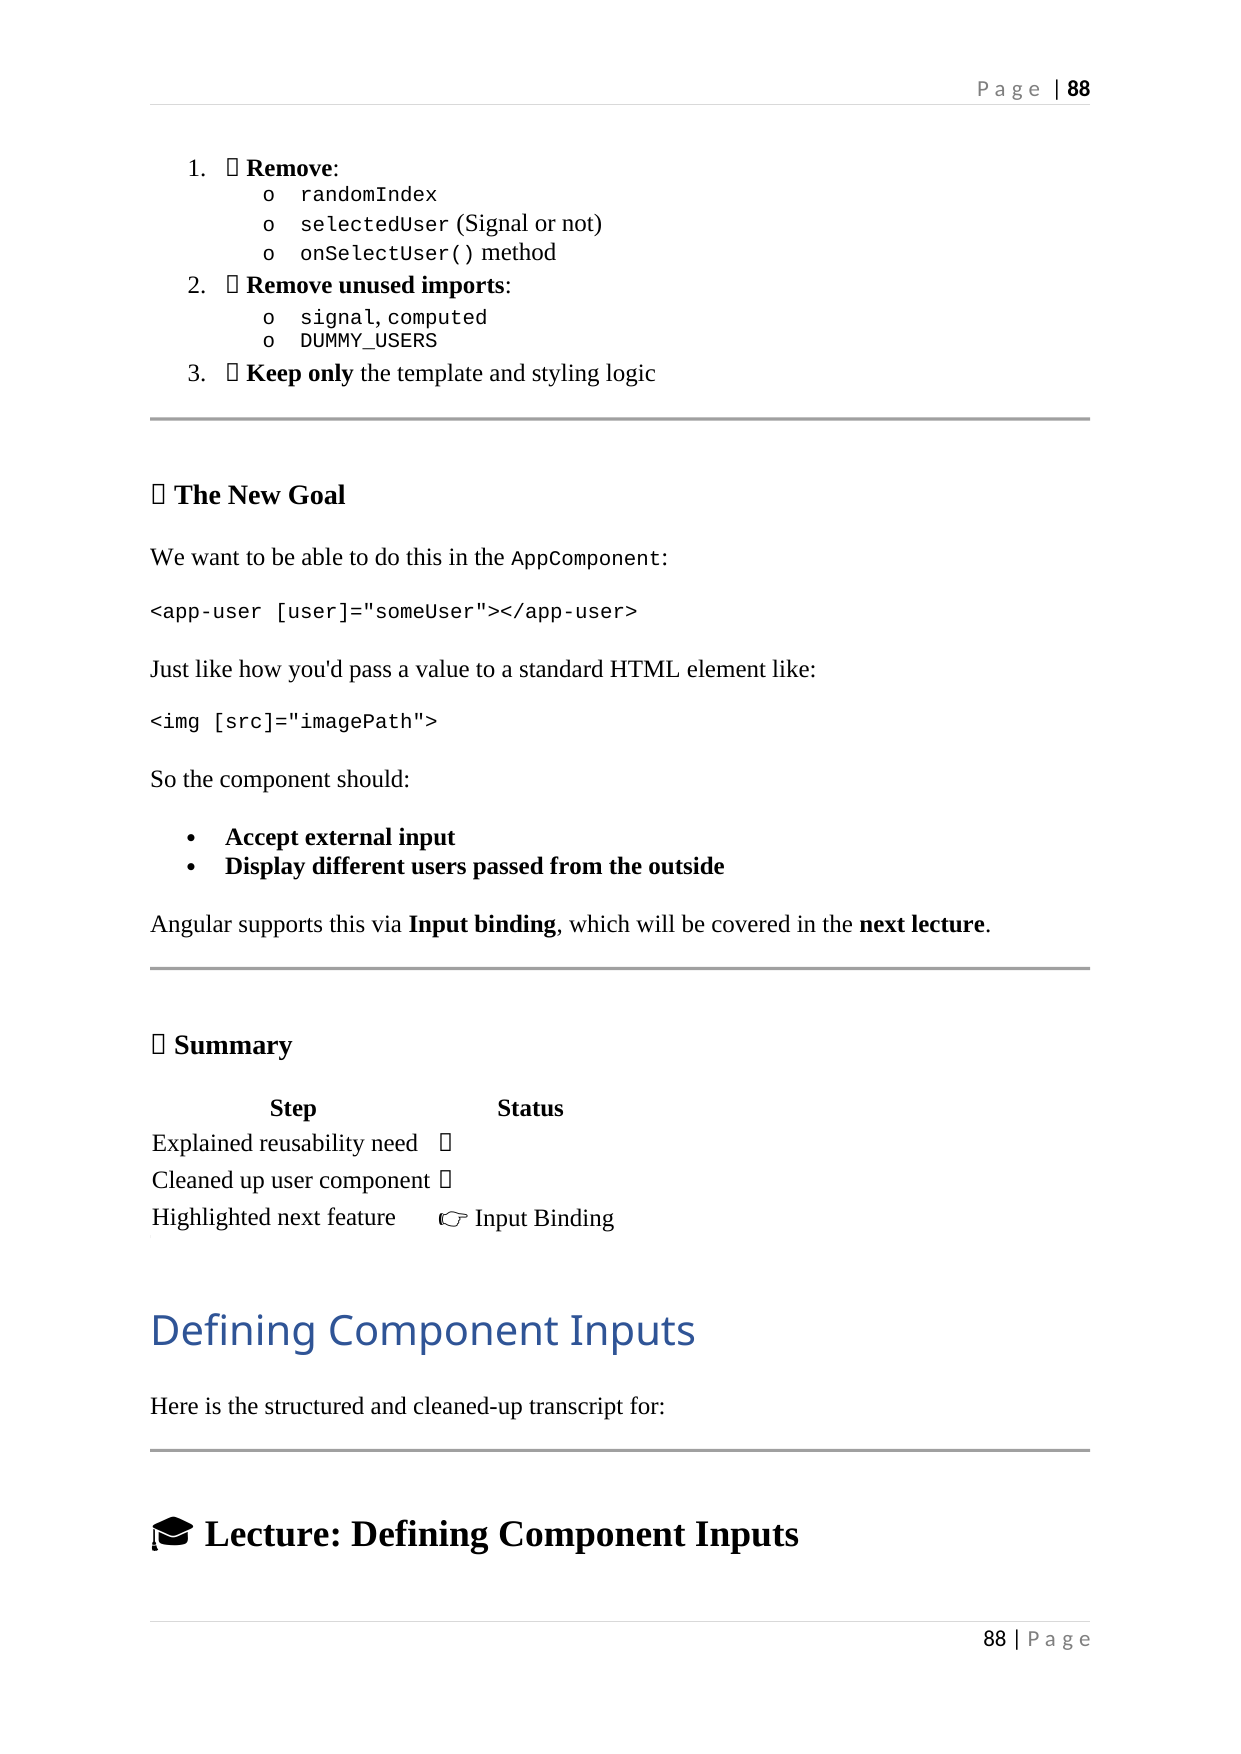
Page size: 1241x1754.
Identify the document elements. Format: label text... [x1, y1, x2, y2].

text <img [src]="imagePath"> [150, 712, 1090, 735]
table_cell ✅ [436, 1124, 624, 1161]
list signal, computed [262, 301, 1090, 331]
table_cell ✅ [436, 1161, 624, 1198]
list selectedUser (Signal or not) [262, 208, 1090, 237]
list onSelectUser() method [262, 237, 1090, 267]
text Here is the structured and cleaned-up transcript for: [150, 1391, 1090, 1420]
list DUMMY_USERS [262, 331, 1090, 354]
table_header Status [436, 1092, 624, 1123]
text <app-user [user]="someUser"></app-user> [150, 601, 1090, 624]
table_cell Explained reusability need [150, 1124, 436, 1161]
text Just like how you'd pass a value to a standard HTML element like: [150, 654, 1090, 682]
text So the component should: [150, 764, 1090, 793]
text 🎯 The New Goal [150, 474, 1090, 513]
text 🎓 Lecture: Defining Component Inputs [150, 1506, 1090, 1557]
list ❌ Remove: [187, 150, 1090, 184]
table_cell 👉 Input Binding [436, 1198, 624, 1235]
list ❌ Remove unused imports: [187, 267, 1090, 301]
table_header Step [150, 1092, 436, 1123]
list ✅ Keep only the template and styling logic [187, 354, 1090, 388]
text 📌 Summary [150, 1024, 1090, 1062]
subtitle Defining Component Inputs [150, 1301, 1090, 1357]
text We want to be able to do this in the AppComponent: [150, 542, 1090, 572]
table_cell Highlighted next feature [150, 1198, 436, 1235]
list Display different users passed from the outside [187, 851, 1090, 880]
list Accept external input [187, 822, 1090, 851]
text Angular supports this via Input binding, which will be covered in the next lecture. [150, 909, 1090, 938]
list randomIndex [262, 184, 1090, 208]
table_cell Cleaned up user component [150, 1161, 436, 1198]
